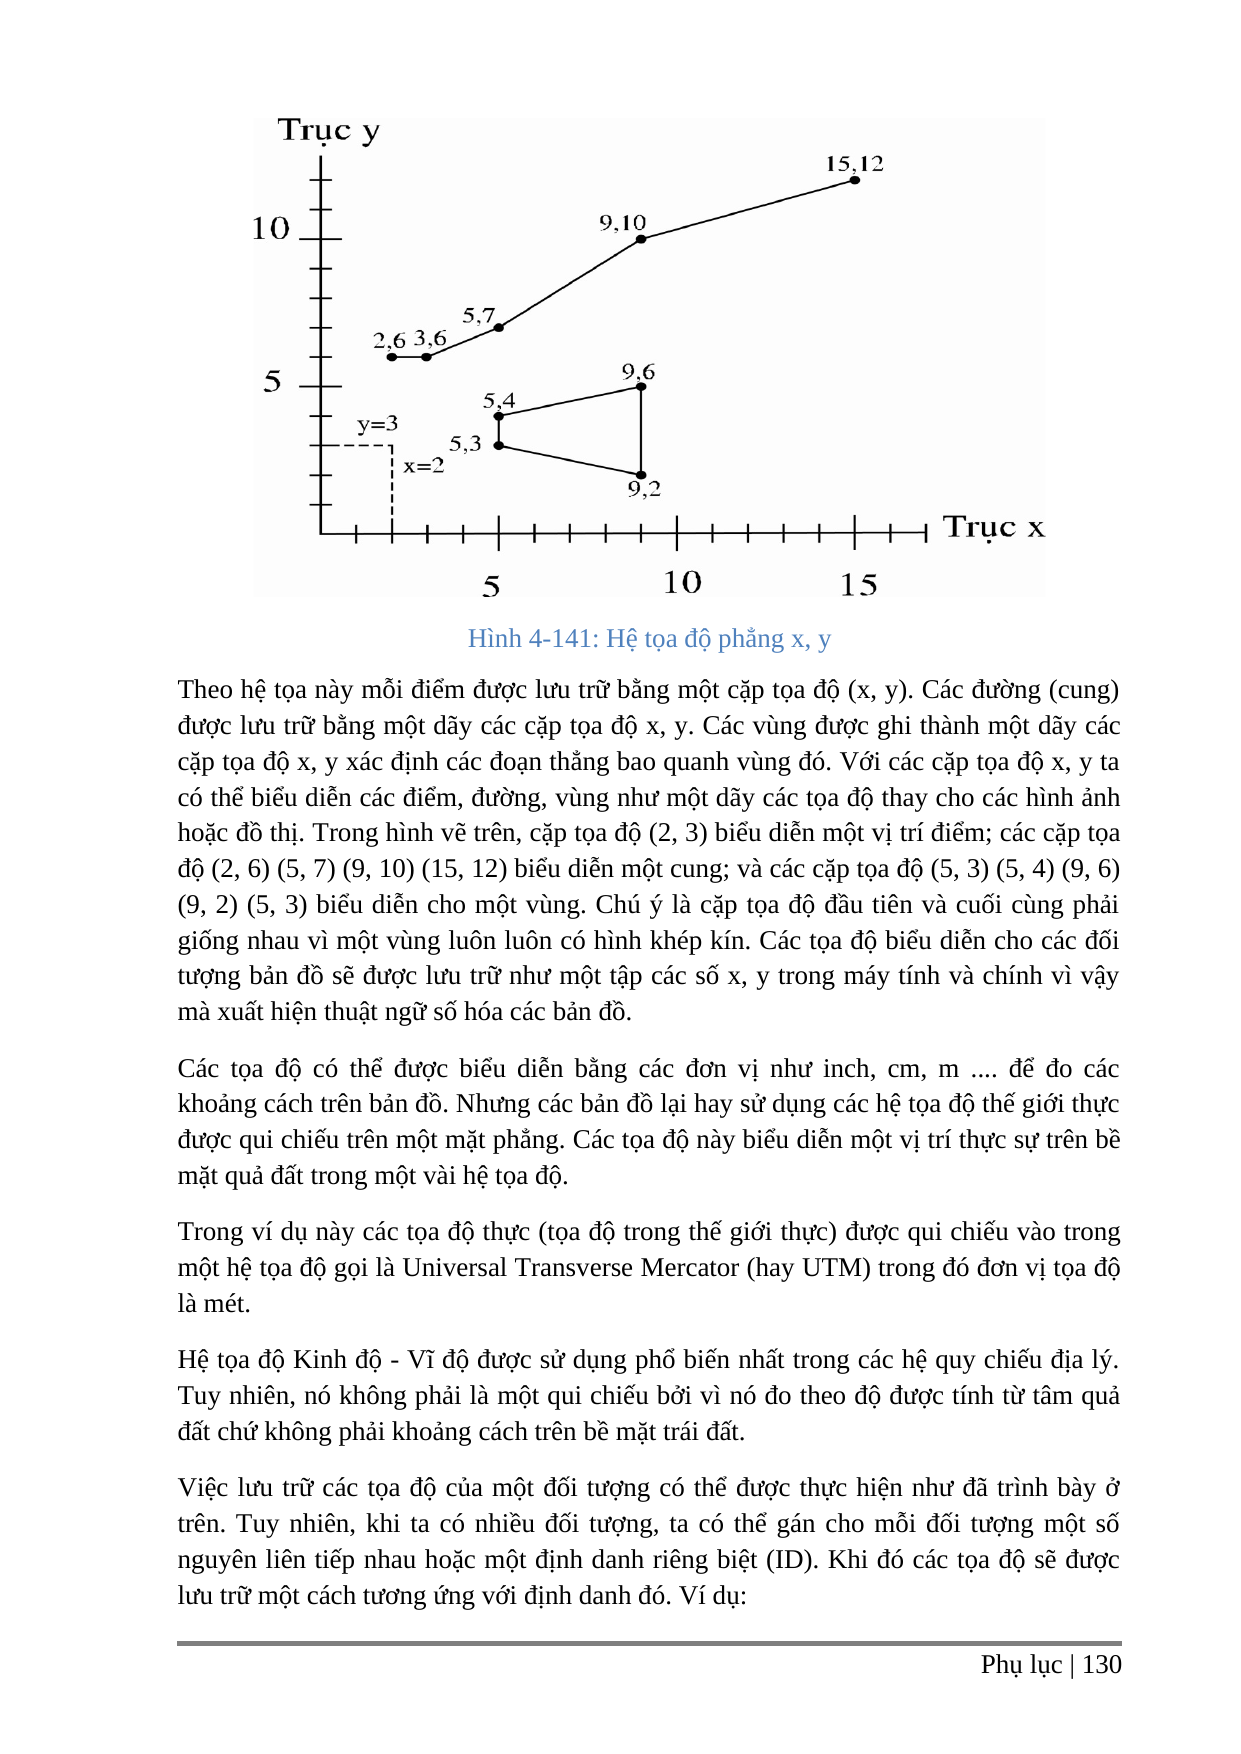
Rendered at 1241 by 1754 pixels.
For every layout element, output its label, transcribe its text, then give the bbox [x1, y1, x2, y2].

picture [253, 118, 1046, 597]
text Trong ví dụ này các tọa độ thực (tọa độ trong thế giới thực) được qui chiếu vào trong một hệ tọa độ gọi là Universal Transverse Mercator (hay UTM) trong đó đơn vị tọa độ là mét. [177, 1216, 1122, 1318]
text Việc lưu trữ các tọa độ của một đối tượng có thể được thực hiện như đã trình bày ở trên. Tuy nhiên, khi ta có nhiều đối tượng, ta có thể gán cho mỗi đối tượng một số nguyên liên tiếp nhau hoặc một định danh riêng biệt (ID). Khi đó các tọa độ sẽ được lưu trữ một cách tương ứng với định danh đó. Ví dụ: [177, 1472, 1122, 1610]
text Các tọa độ có thể được biểu diễn bằng các đơn vị như inch, cm, m .... để đo các khoảng cách trên bản đồ. Nhưng các bản đồ lại hay sử dụng các hệ tọa độ thế giới thực được qui chiếu trên một mặt phẳng. Các tọa độ này biểu diễn một vị trí thực sự trên bề mặt quả đất trong một vài hệ tọa độ. [177, 1052, 1122, 1190]
text Hệ tọa độ Kinh độ - Vĩ độ được sử dụng phổ biến nhất trong các hệ quy chiếu địa lý. Tuy nhiên, nó không phải là một qui chiếu bởi vì nó đo theo độ được tính từ tâm quả đất chứ không phải khoảng cách trên bề mặt trái đất. [177, 1343, 1122, 1446]
text Theo hệ tọa này mỗi điểm được lưu trữ bằng một cặp tọa độ (x, y). Các đường (cung) được lưu trữ bằng một dãy các cặp tọa độ x, y. Các vùng được ghi thành một dãy các cặp tọa độ x, y xác định các đoạn thẳng bao quanh vùng đó. Với các cặp tọa độ x, y ta có thể biểu diễn các điểm, đường, vùng như một dãy các tọa độ thay cho các hình ảnh hoặc đồ thị. Trong hình vẽ trên, cặp tọa độ (2, 3) biểu diễn một vị trí điểm; các cặp tọa độ (2, 6) (5, 7) (9, 10) (15, 12) biểu diễn một cung; và các cặp tọa độ (5, 3) (5, 4) (9, 6) (9, 2) (5, 3) biểu diễn cho một vùng. Chú ý là cặp tọa độ đầu tiên và cuối cùng phải giống nhau vì một vùng luôn luôn có hình khép kín. Các tọa độ biểu diễn cho các đối tượng bản đồ sẽ được lưu trữ như một tập các số x, y trong máy tính và chính vì vậy mà xuất hiện thuật ngữ số hóa các bản đồ. [177, 674, 1122, 1026]
